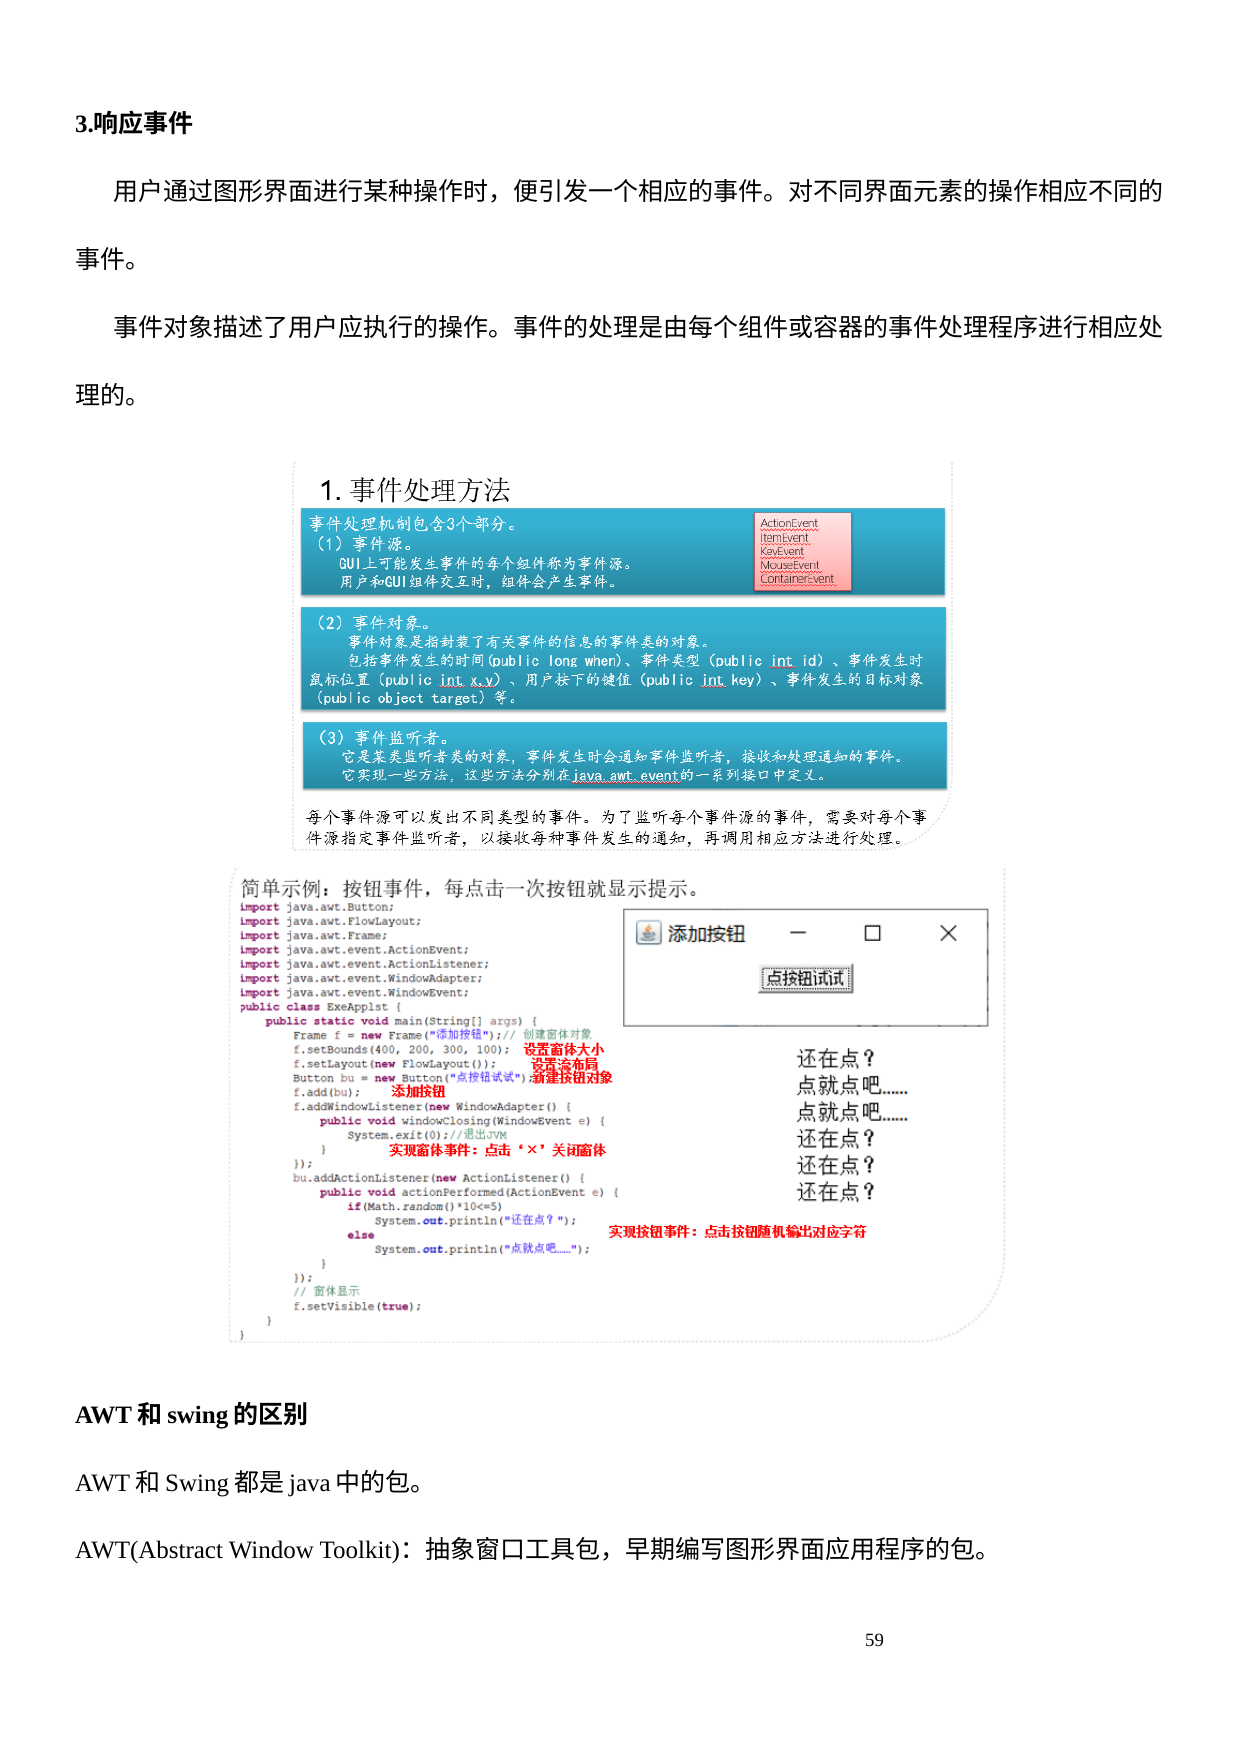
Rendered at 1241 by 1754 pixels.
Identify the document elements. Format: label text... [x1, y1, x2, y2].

picture [228, 868, 1012, 1345]
text 事件对象描述了用户应执行的操作。事件的处理是由每个组件或容器的事件处理程序进行相应处理的。 [75, 292, 1165, 427]
text AWT和swing的区别 [75, 1378, 1165, 1446]
text 3.响应事件 [75, 88, 1165, 156]
text 用户通过图形界面进行某种操作时，便引发一个相应的事件。对不同界面元素的操作相应不同的事件。 [75, 156, 1165, 292]
text AWT和Swing都是java中的包。 [75, 1446, 1165, 1514]
text AWT(Abstract Window Toolkit)：抽象窗口工具包，早期编写图形界面应用程序的包。 [75, 1514, 1165, 1582]
picture [279, 461, 961, 852]
